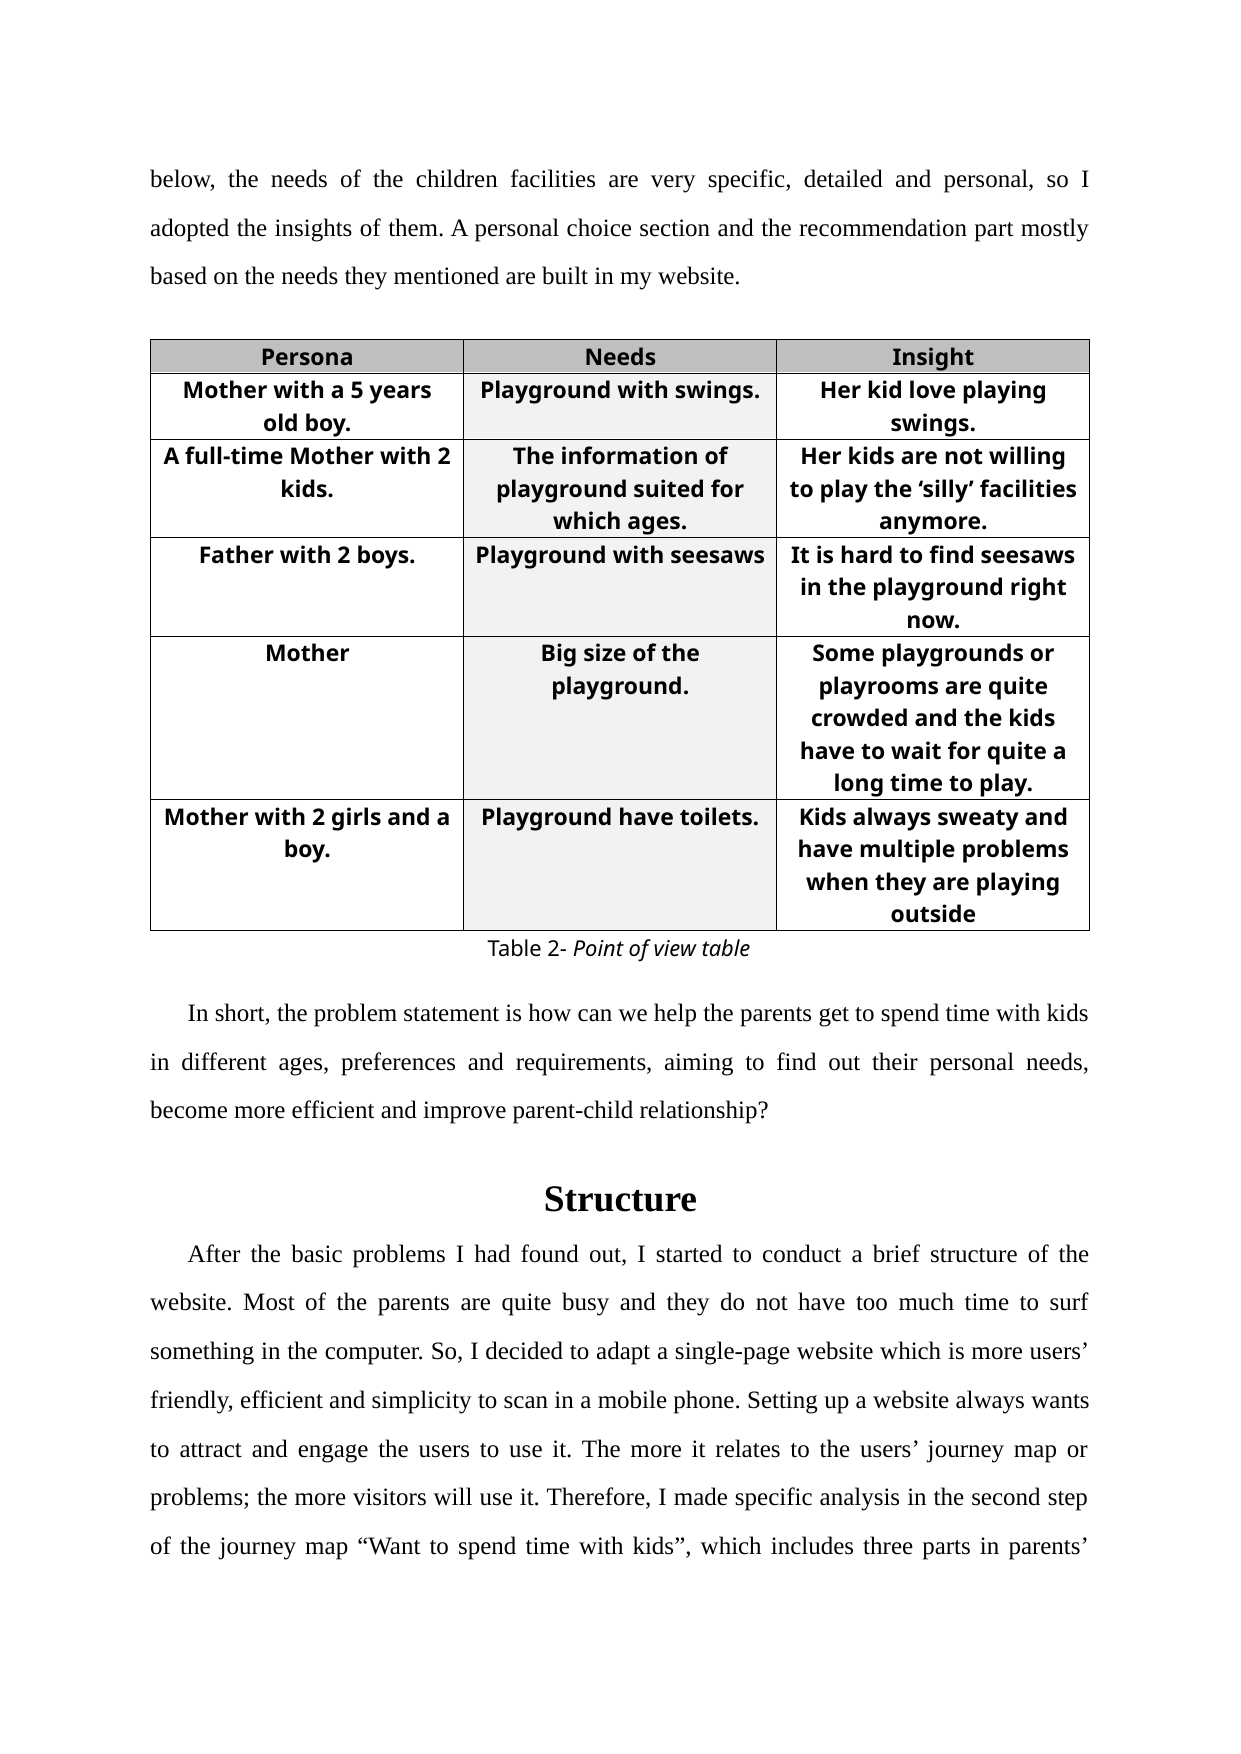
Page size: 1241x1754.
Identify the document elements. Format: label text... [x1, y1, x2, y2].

table_cell Kids always sweaty and have multiple problems when they are playing outside [777, 800, 1089, 930]
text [150, 1237, 1090, 1562]
table_cell A full-time Mother with 2 kids. [151, 440, 463, 537]
text In short, the problem statement is how can we help the parents get to spend time with kids in different ages, preferences and requirements, aiming to find out their personal needs, become more efficient and improve parent-child relationship? [150, 996, 1090, 1126]
table_cell Playground with seesaws [464, 538, 776, 636]
table_cell The information of playground suited for which ages. [464, 440, 776, 537]
table_cell Some playgrounds or playrooms are quite crowded and the kids have to wait for quite a long time to play. [777, 637, 1089, 799]
text Table 2- Point of view table [150, 931, 1090, 964]
table_cell Mother with 2 girls and a boy. [151, 800, 463, 930]
table_cell Mother [151, 637, 463, 799]
table_header Persona [151, 340, 463, 372]
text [150, 162, 1090, 292]
table_header Insight [777, 340, 1089, 372]
table_cell It is hard to find seesaws in the playground right now. [777, 538, 1089, 636]
table_cell Father with 2 boys. [151, 538, 463, 636]
table_cell Mother with a 5 years old boy. [151, 374, 463, 438]
title Structure [150, 1166, 1090, 1231]
table_cell Her kids are not willing to play the ‘silly’ facilities anymore. [777, 440, 1089, 537]
table_cell Her kid love playing swings. [777, 374, 1089, 438]
table_cell Big size of the playground. [464, 637, 776, 799]
table_header Needs [464, 340, 776, 372]
table_cell Playground have toilets. [464, 800, 776, 930]
table_cell Playground with swings. [464, 374, 776, 438]
